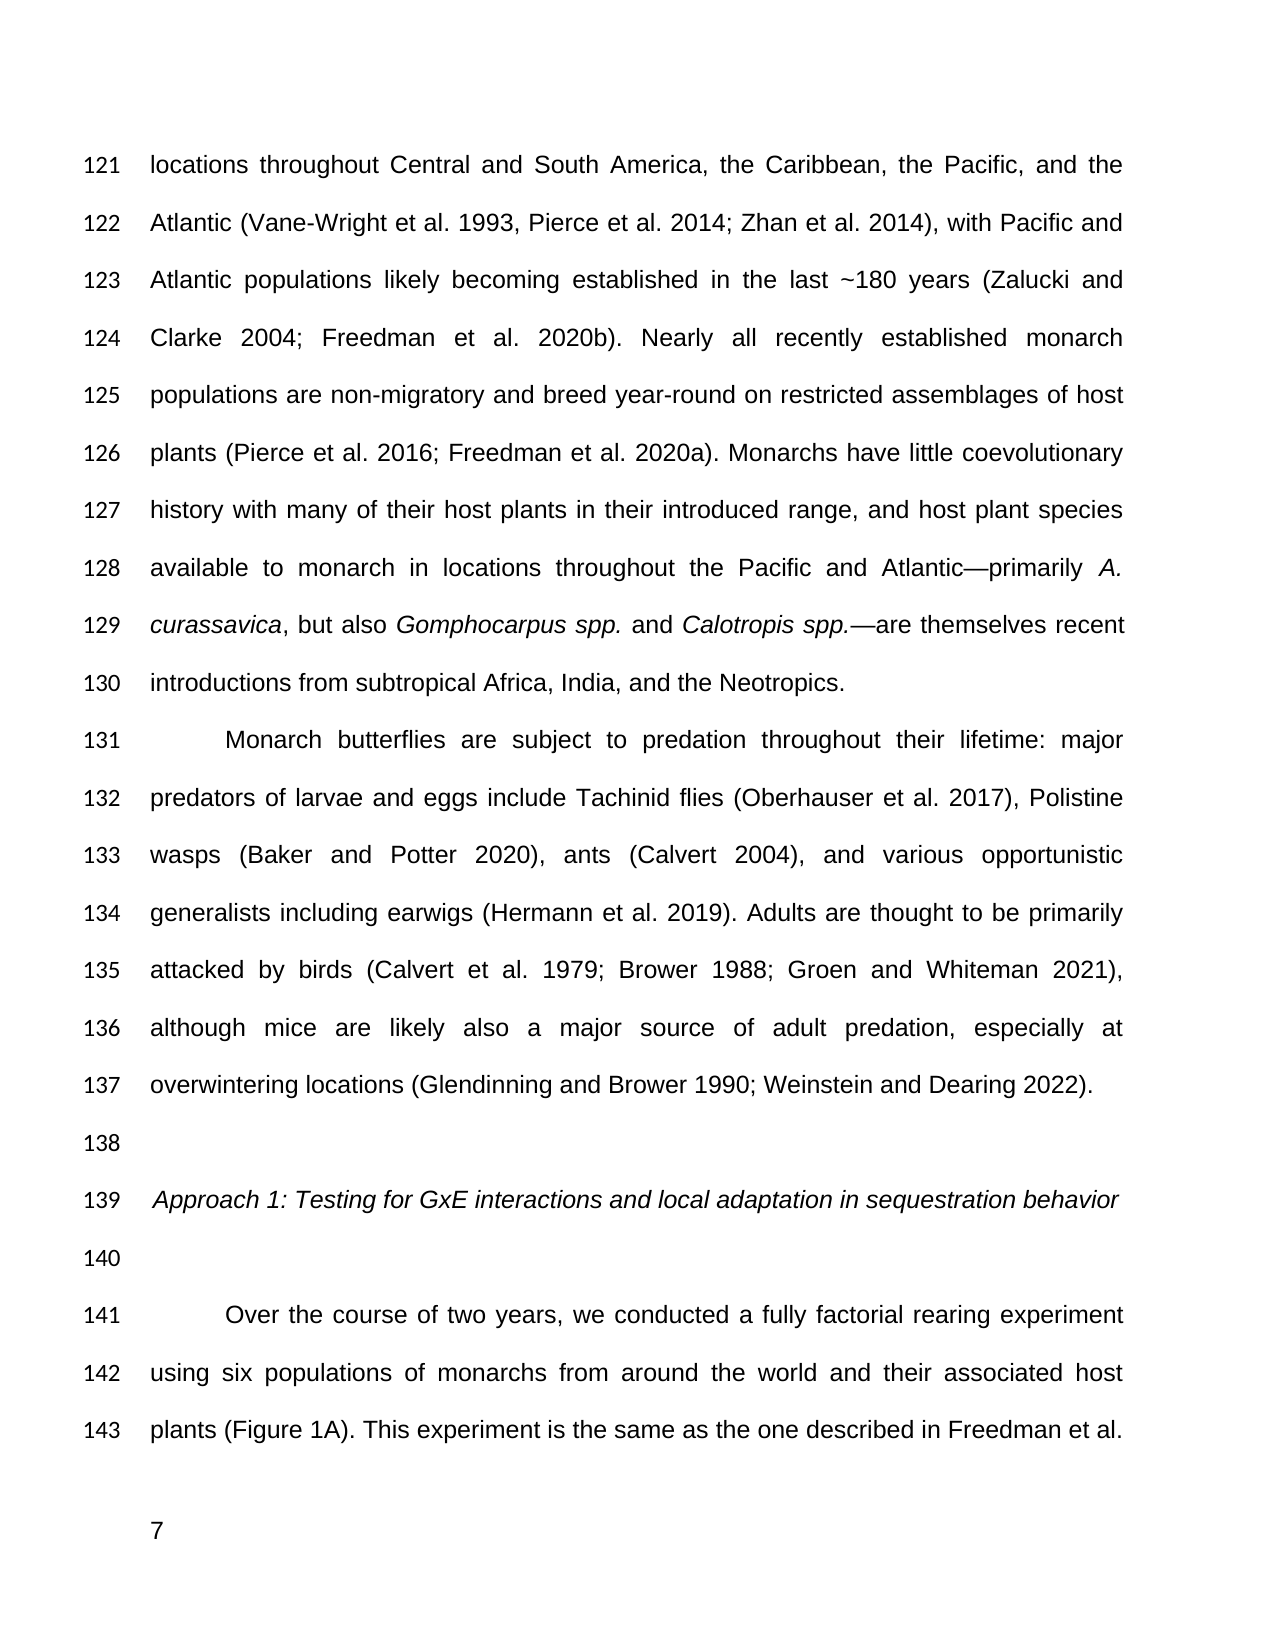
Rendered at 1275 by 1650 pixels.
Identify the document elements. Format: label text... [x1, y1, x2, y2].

text Approach 1: Testing for GxE interactions and local adaptation in sequestration behavior [150, 1185, 1125, 1214]
text Over the course of two years, we conducted a fully factorial rearing experiment using six populations of monarchs from around the world and their associated host plants (Figure 1A). This experiment is the same as the one described in Freedman et al. (2020a), although here we focus on cardenolide sequestration as the phenotype of primary interest rather than larval growth rate. We used the following six host plant species: A. curassavica (ASCU), A. incarnata (AINC), A. fascicularis (ASFA), A. speciosa (ASPEC), A. syriaca (ASYR), and G. physocarpus (GOPH). Host plants were grown from seed in 1-gallon pots in two greenhouses; for details of host plant provenance, see Table S1. Monarchs were collected in the field from six global sites as gravid adult females and returned live to [name redacted for double blind review] in glassine envelopes, where females laid eggs on cut stems of A. curassavica. Within 12 hours of hatching, we transferred neonate larvae onto a randomly assigned host plant using a paintbrush, typically adding 5 larvae per plant. When possible, we used a balanced design that assigned larvae from a single maternal family to all possible host plants (Table S2). We then used mesh sleeves to restrict larvae to a single live host plant. For each caterpillar, we recorded its mass after 8 days, the number of days until pupation, and the number of days until eclosion; all of these data are reported in Freedman et al. (2020a). Because multiple butterflies were reared from individual host plants, we are unable to match individual butterflies to their larval mass on day 8. [150, 1300, 1125, 1444]
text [150, 150, 1125, 696]
text Monarch butterflies are subject to predation throughout their lifetime: major predators of larvae and eggs include Tachinid flies (Oberhauser et al. 2017), Polistine wasps (Baker and Potter 2020), ants (Calvert 2004), and various opportunistic generalists including earwigs (Hermann et al. 2019). Adults are thought to be primarily attacked by birds (Calvert et al. 1979; Brower 1988; Groen and Whiteman 2021), although mice are likely also a major source of adult predation, especially at overwintering locations (Glendinning and Brower 1990; Weinstein and Dearing 2022). [150, 725, 1125, 1099]
